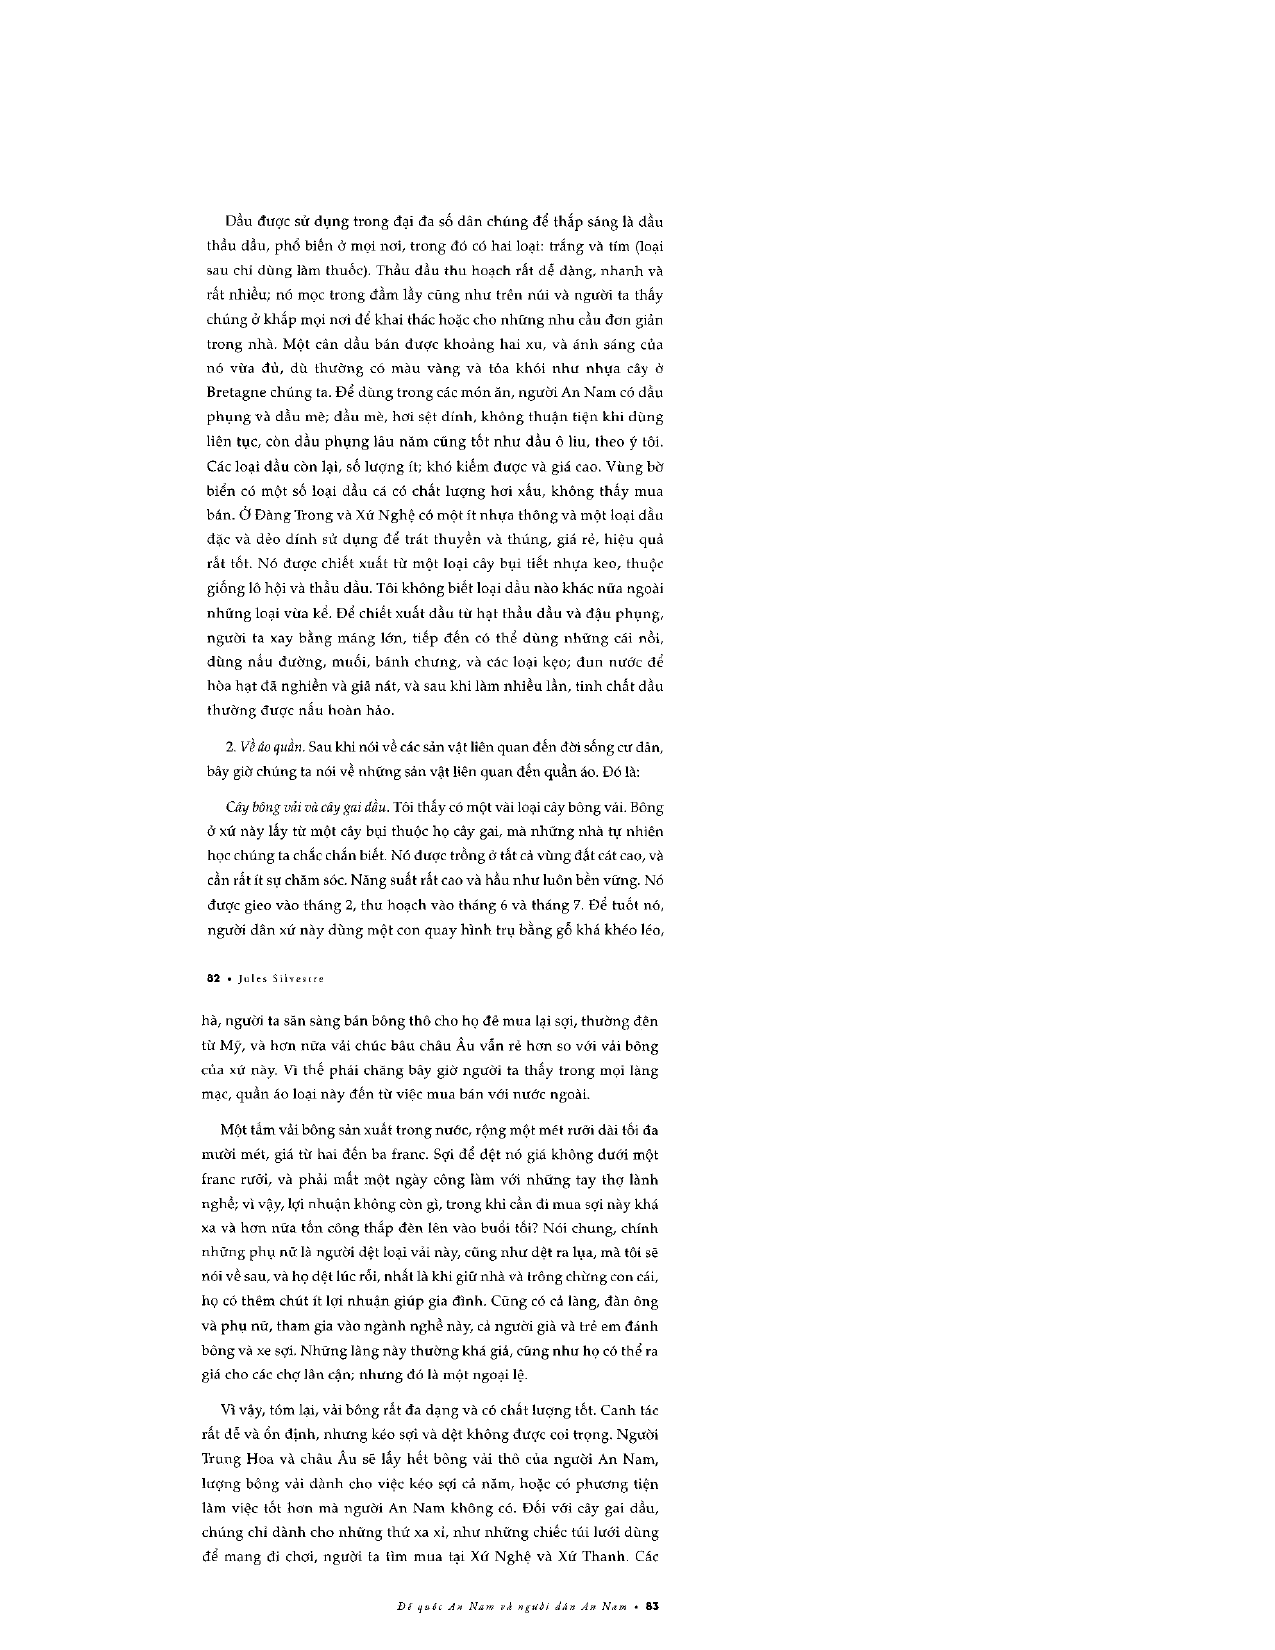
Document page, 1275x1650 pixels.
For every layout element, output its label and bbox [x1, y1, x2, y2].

picture [150, 150, 713, 1650]
